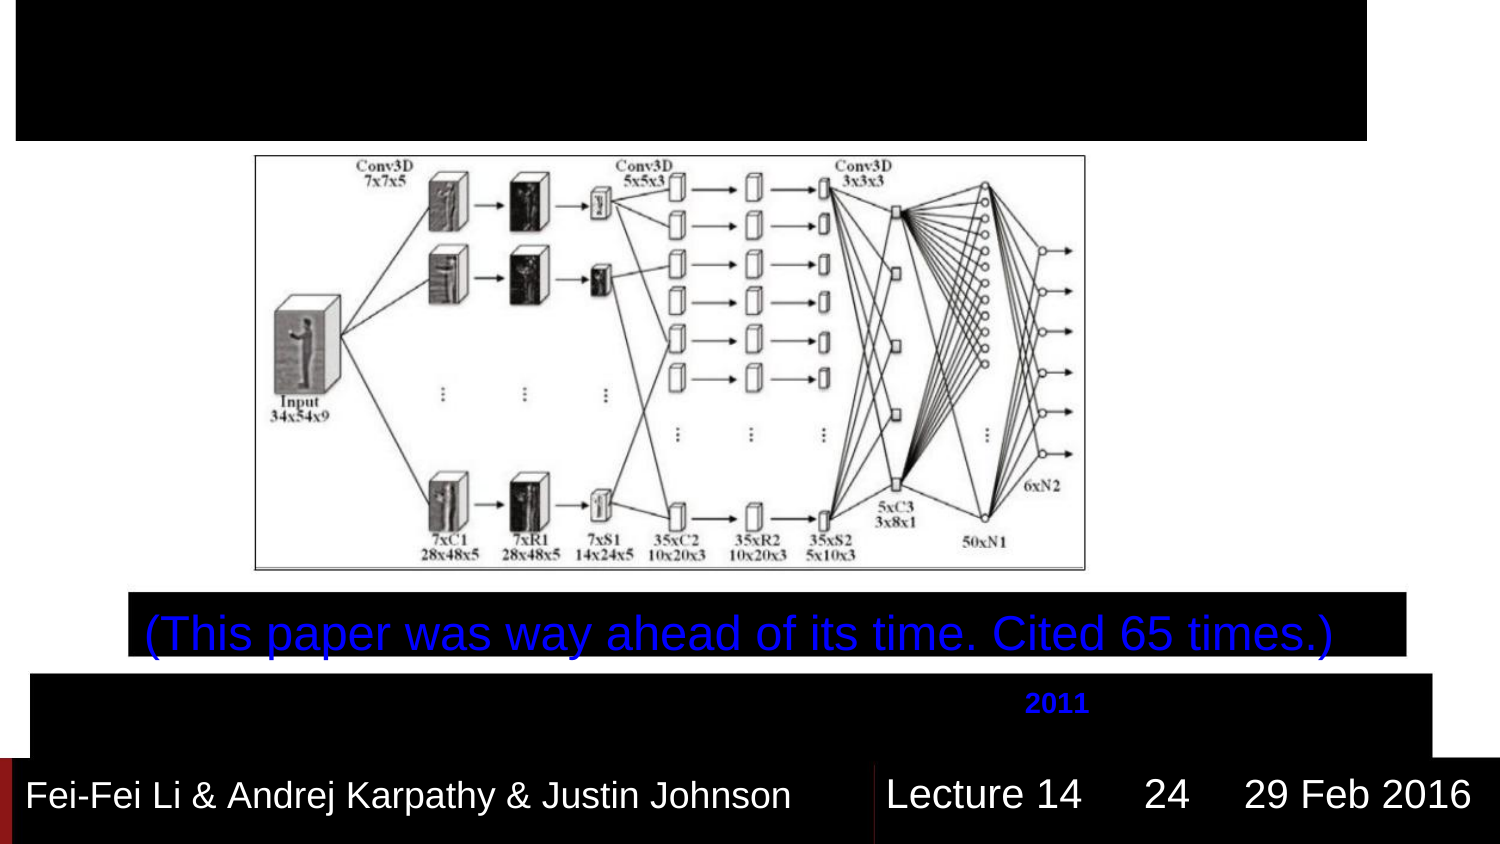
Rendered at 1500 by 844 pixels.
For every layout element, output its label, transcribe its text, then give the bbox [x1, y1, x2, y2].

picture [0, 671, 1500, 844]
text (This paper was way ahead of its time. Cited 65 times.) [144, 604, 1479, 661]
text Fei-Fei Li & Andrej Karpathy & Justin Johnson Lecture 14 24 29 Feb 2016 [1190, 770, 1479, 818]
text Sequential Deep Learning for Human Action Recognition, Baccouche et al., 2011 [44, 686, 1479, 720]
text Long-time Spatio-Temporal ConvNets [29, 22, 1479, 108]
text Fei-Fei Li & Andrej Karpathy & Justin Johnson Lecture 14 24 29 Feb 2016 [25, 770, 1083, 818]
picture [13, 0, 1368, 143]
picture [126, 154, 1409, 659]
